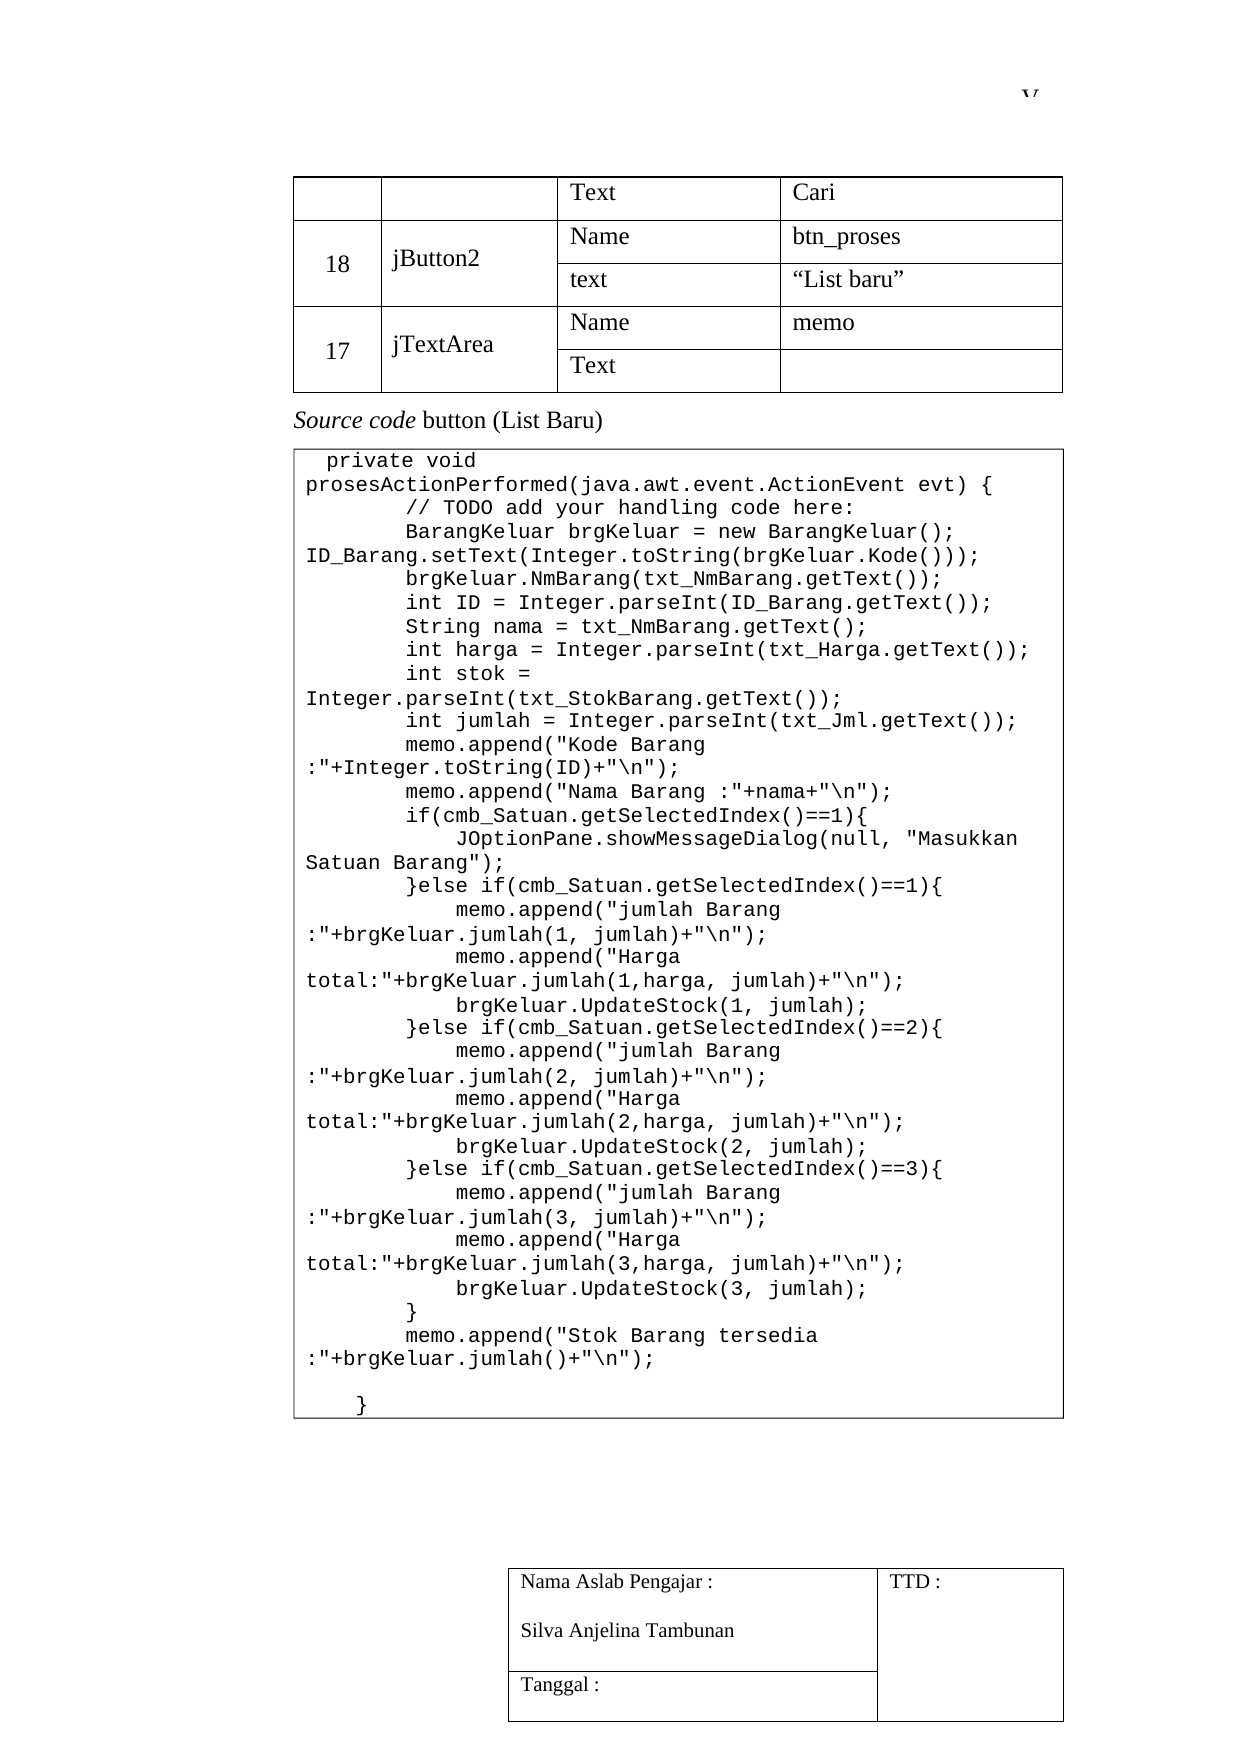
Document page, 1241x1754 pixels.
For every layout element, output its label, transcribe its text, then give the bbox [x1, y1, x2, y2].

text memo.append("Harga total:"+brgKeluar.jumlah(3,harga, jumlah)+"\n"); [305, 1229, 1088, 1276]
text // TODO add your handling code here: BarangKeluar brgKeluar = new BarangKeluar(); [405, 497, 960, 545]
text } [355, 1394, 1088, 1418]
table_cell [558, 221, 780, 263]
text brgKeluar.UpdateStock(3, jumlah); [456, 1276, 1088, 1300]
text private void prosesActionPerformed(java.awt.event.ActionEvent evt) { [305, 450, 1063, 497]
text memo.append("Stok Barang tersedia [405, 1323, 1088, 1347]
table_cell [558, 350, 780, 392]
text } [405, 1300, 1088, 1323]
text brgKeluar.UpdateStock(2, jumlah); [456, 1135, 1088, 1158]
text :"+Integer.toString(ID)+"\n"); memo.append("Nama Barang :"+nama+"\n"); if(cmb_Satuan.getSelectedIndex()==1){ [305, 757, 893, 828]
text ID_Barang.setText(Integer.toString(brgKeluar.Kode())); brgKeluar.NmBarang(txt_NmBarang.getText()); int ID = Integer.parseInt(ID_Barang.getText()); String nama = txt_NmBarang.getText(); [305, 545, 993, 639]
text memo.append("Harga total:"+brgKeluar.jumlah(2,harga, jumlah)+"\n"); [305, 1088, 1088, 1135]
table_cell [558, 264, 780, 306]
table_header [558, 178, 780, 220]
text :"+brgKeluar.jumlah(1, jumlah)+"\n"); [305, 923, 1088, 946]
text int jumlah = Integer.parseInt(txt_Jml.getText()); memo.append("Kode Barang [405, 710, 1020, 757]
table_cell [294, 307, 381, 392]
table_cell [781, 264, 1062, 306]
text brgKeluar.UpdateStock(1, jumlah); [456, 993, 1088, 1017]
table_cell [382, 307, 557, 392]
text :"+brgKeluar.jumlah(2, jumlah)+"\n"); [305, 1064, 1088, 1088]
text Source code button (List Baru) [293, 406, 1088, 434]
text :"+brgKeluar.jumlah()+"\n"); [305, 1347, 1088, 1371]
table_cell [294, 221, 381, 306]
text memo.append("Harga total:"+brgKeluar.jumlah(1,harga, jumlah)+"\n"); [305, 946, 1088, 993]
text :"+brgKeluar.jumlah(3, jumlah)+"\n"); [305, 1206, 1088, 1229]
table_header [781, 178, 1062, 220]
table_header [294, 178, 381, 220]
text int harga = Integer.parseInt(txt_Harga.getText()); int stok = [405, 639, 1032, 687]
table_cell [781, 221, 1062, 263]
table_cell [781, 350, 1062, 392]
text JOptionPane.showMessageDialog(null, "Masukkan Satuan Barang"); [305, 828, 1020, 876]
text }else if(cmb_Satuan.getSelectedIndex()==1){ memo.append("jumlah Barang [405, 876, 945, 923]
text Integer.parseInt(txt_StokBarang.getText()); [305, 687, 1088, 710]
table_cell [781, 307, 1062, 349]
text }else if(cmb_Satuan.getSelectedIndex()==3){ memo.append("jumlah Barang [405, 1158, 945, 1206]
text }else if(cmb_Satuan.getSelectedIndex()==2){ memo.append("jumlah Barang [405, 1017, 945, 1064]
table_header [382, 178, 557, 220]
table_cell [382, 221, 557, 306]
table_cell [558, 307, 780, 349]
